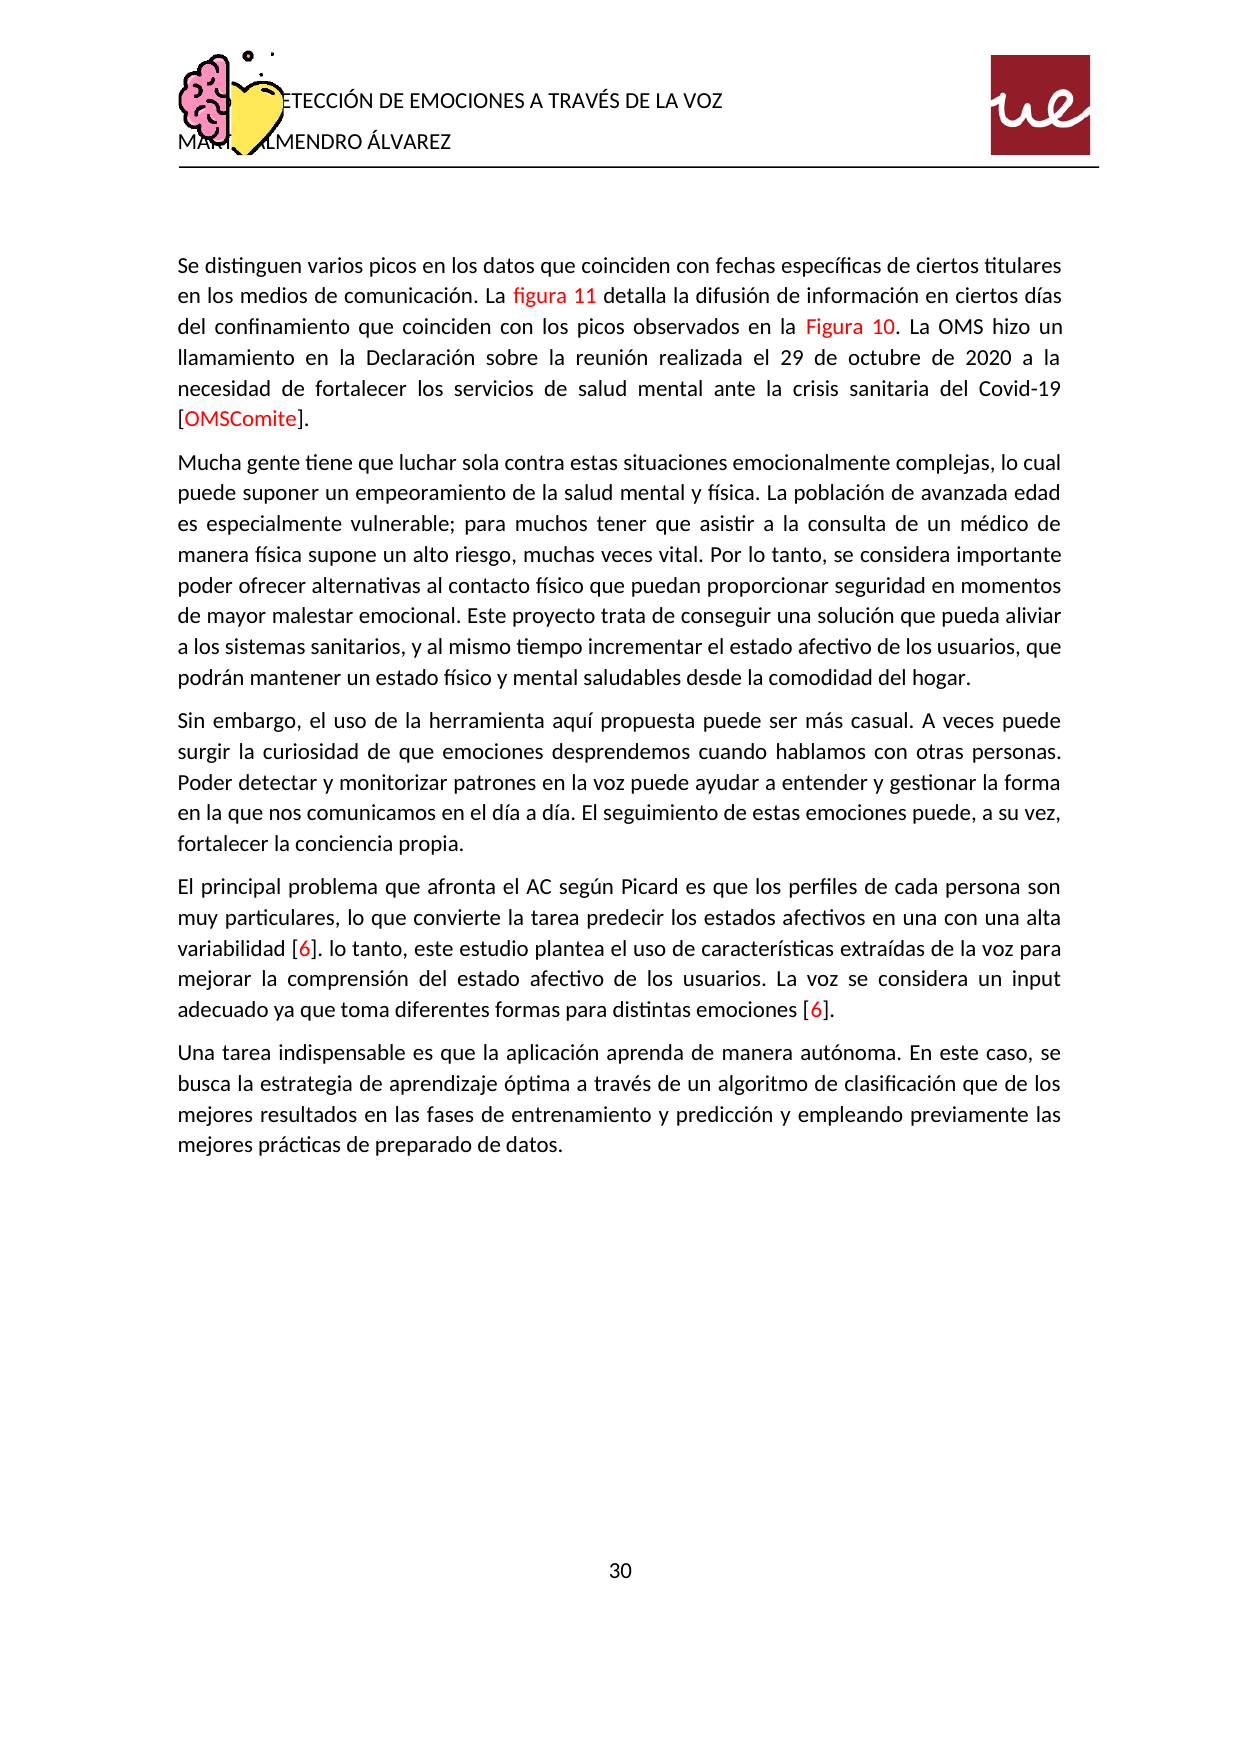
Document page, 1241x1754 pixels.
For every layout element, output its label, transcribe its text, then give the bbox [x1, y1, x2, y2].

text Una tarea indispensable es que la aplicación aprenda de manera autónoma. En este caso, se busca la estrategia de aprendizaje óptima a través de un algoritmo de clasificación que de los mejores resultados en las fases de entrenamiento y predicción y empleando previamente las mejores prácticas de preparado de datos. [177, 977, 1063, 1097]
text El principal problema que afronta el AC según Picard es que los perfiles de cada persona son muy particulares, lo que convierte la tarea predecir los estados afectivos en una con una alta variabilidad [6]. lo tanto, este estudio plantea el uso de características extraídas de la voz para mejorar la comprensión del estado afectivo de los usuarios. La voz se considera un input adecuado ya que toma diferentes formas para distintas emociones [6]. [177, 811, 1063, 962]
picture [177, 50, 284, 154]
text Sin embargo, el uso de la herramienta aquí propuesta puede ser más casual. A veces puede surgir la curiosidad de que emociones desprendemos cuando hablamos con otras personas. Poder detectar y monitorizar patrones en la voz puede ayudar a entender y gestionar la forma en la que nos comunicamos en el día a día. El seguimiento de estas emociones puede, a su vez, fortalecer la conciencia propia. [177, 645, 1063, 796]
text Mucha gente tiene que luchar sola contra estas situaciones emocionalmente complejas, lo cual puede suponer un empeoramiento de la salud mental y física. La población de avanzada edad es especialmente vulnerable; para muchos tener que asistir a la consulta de un médico de manera física supone un alto riesgo, muchas veces vital. Por lo tanto, se considera importante poder ofrecer alternativas al contacto físico que puedan proporcionar seguridad en momentos de mayor malestar emocional. Este proyecto trata de conseguir una solución que pueda aliviar a los sistemas sanitarios, y al mismo tiempo incrementar el estado afectivo de los usuarios, que podrán mantener un estado físico y mental saludables desde la comodidad del hogar. [177, 386, 1063, 629]
picture [990, 55, 1091, 155]
